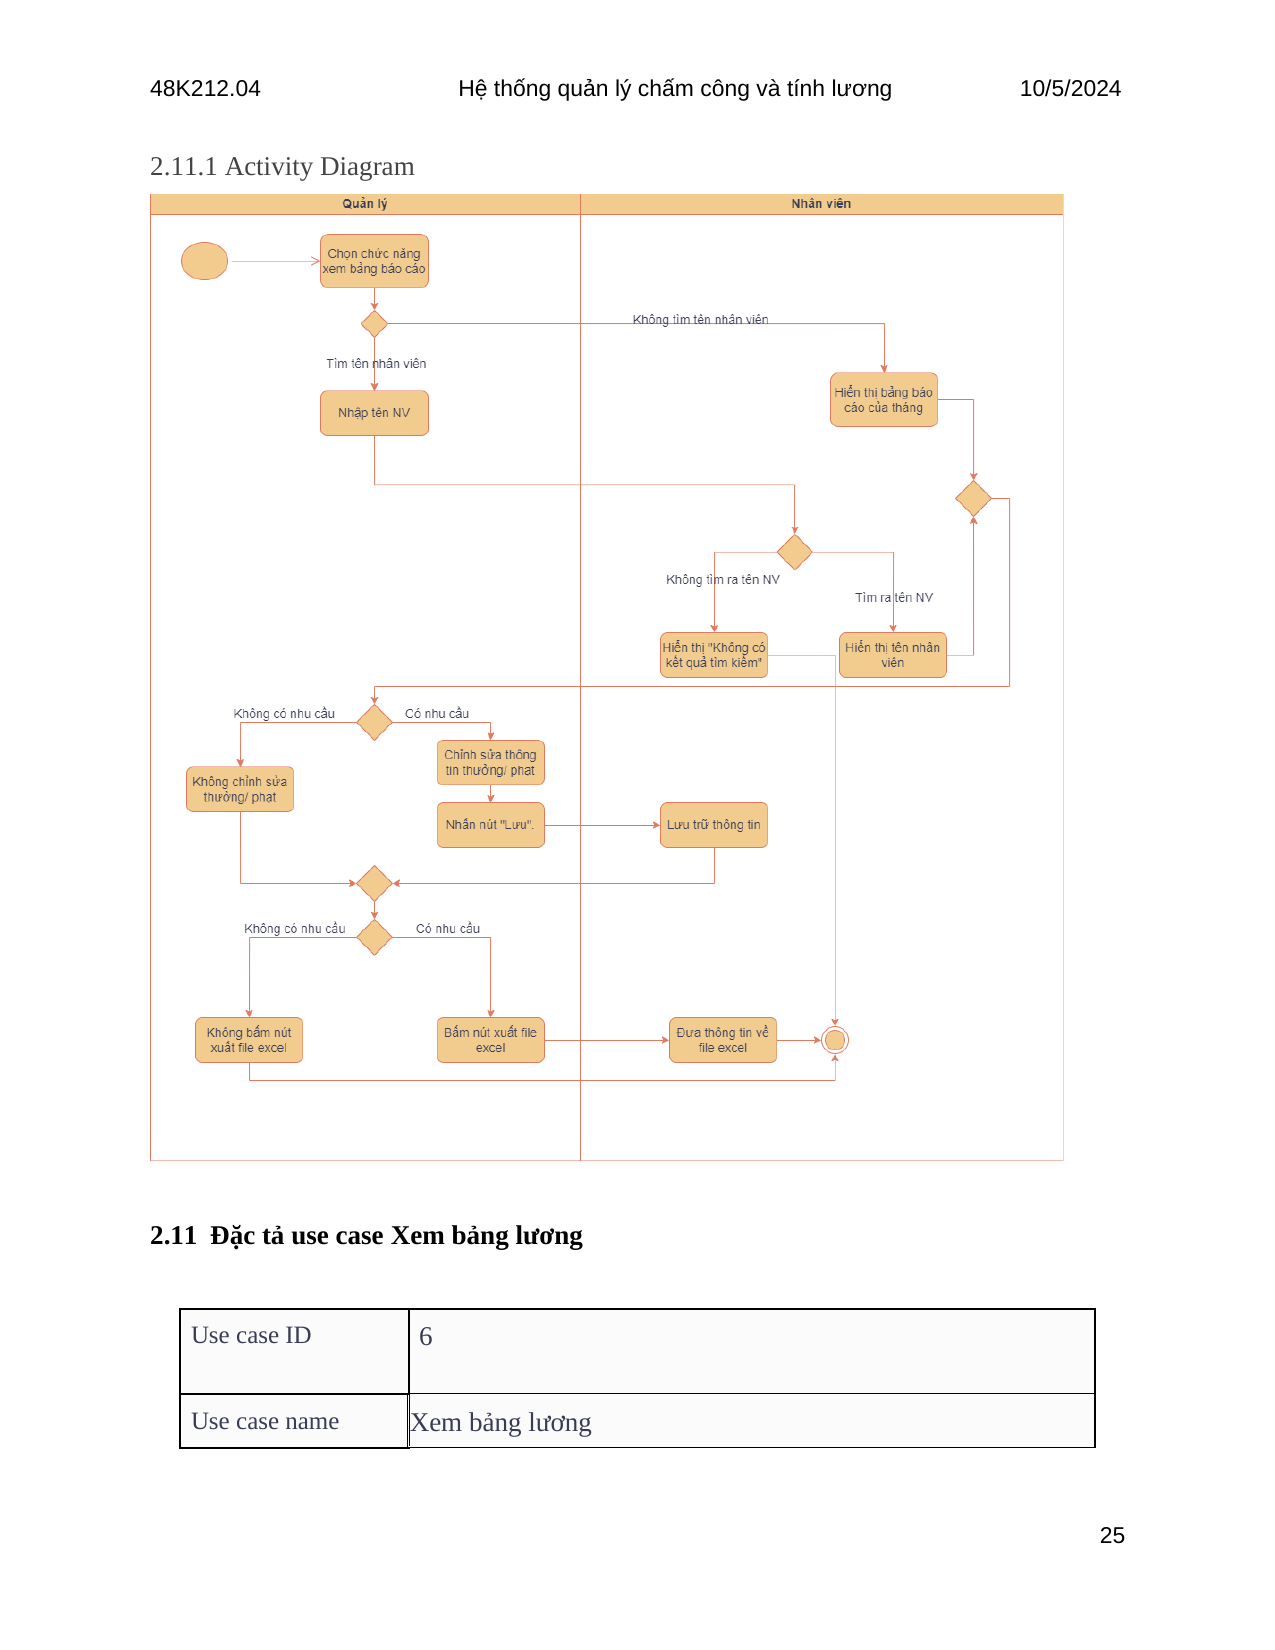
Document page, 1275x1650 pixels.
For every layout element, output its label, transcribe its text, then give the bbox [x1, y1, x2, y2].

subtitle Đặc tả use case Xem bảng lương [150, 1219, 1125, 1251]
table_cell Use case name [181, 1395, 407, 1447]
table_header Use case ID [181, 1310, 408, 1393]
table_cell Xem bảng lương [409, 1394, 1094, 1447]
subtitle 2.11.1 Activity Diagram [150, 150, 1125, 181]
picture [150, 194, 1064, 1161]
table_header 6 [410, 1310, 1094, 1393]
